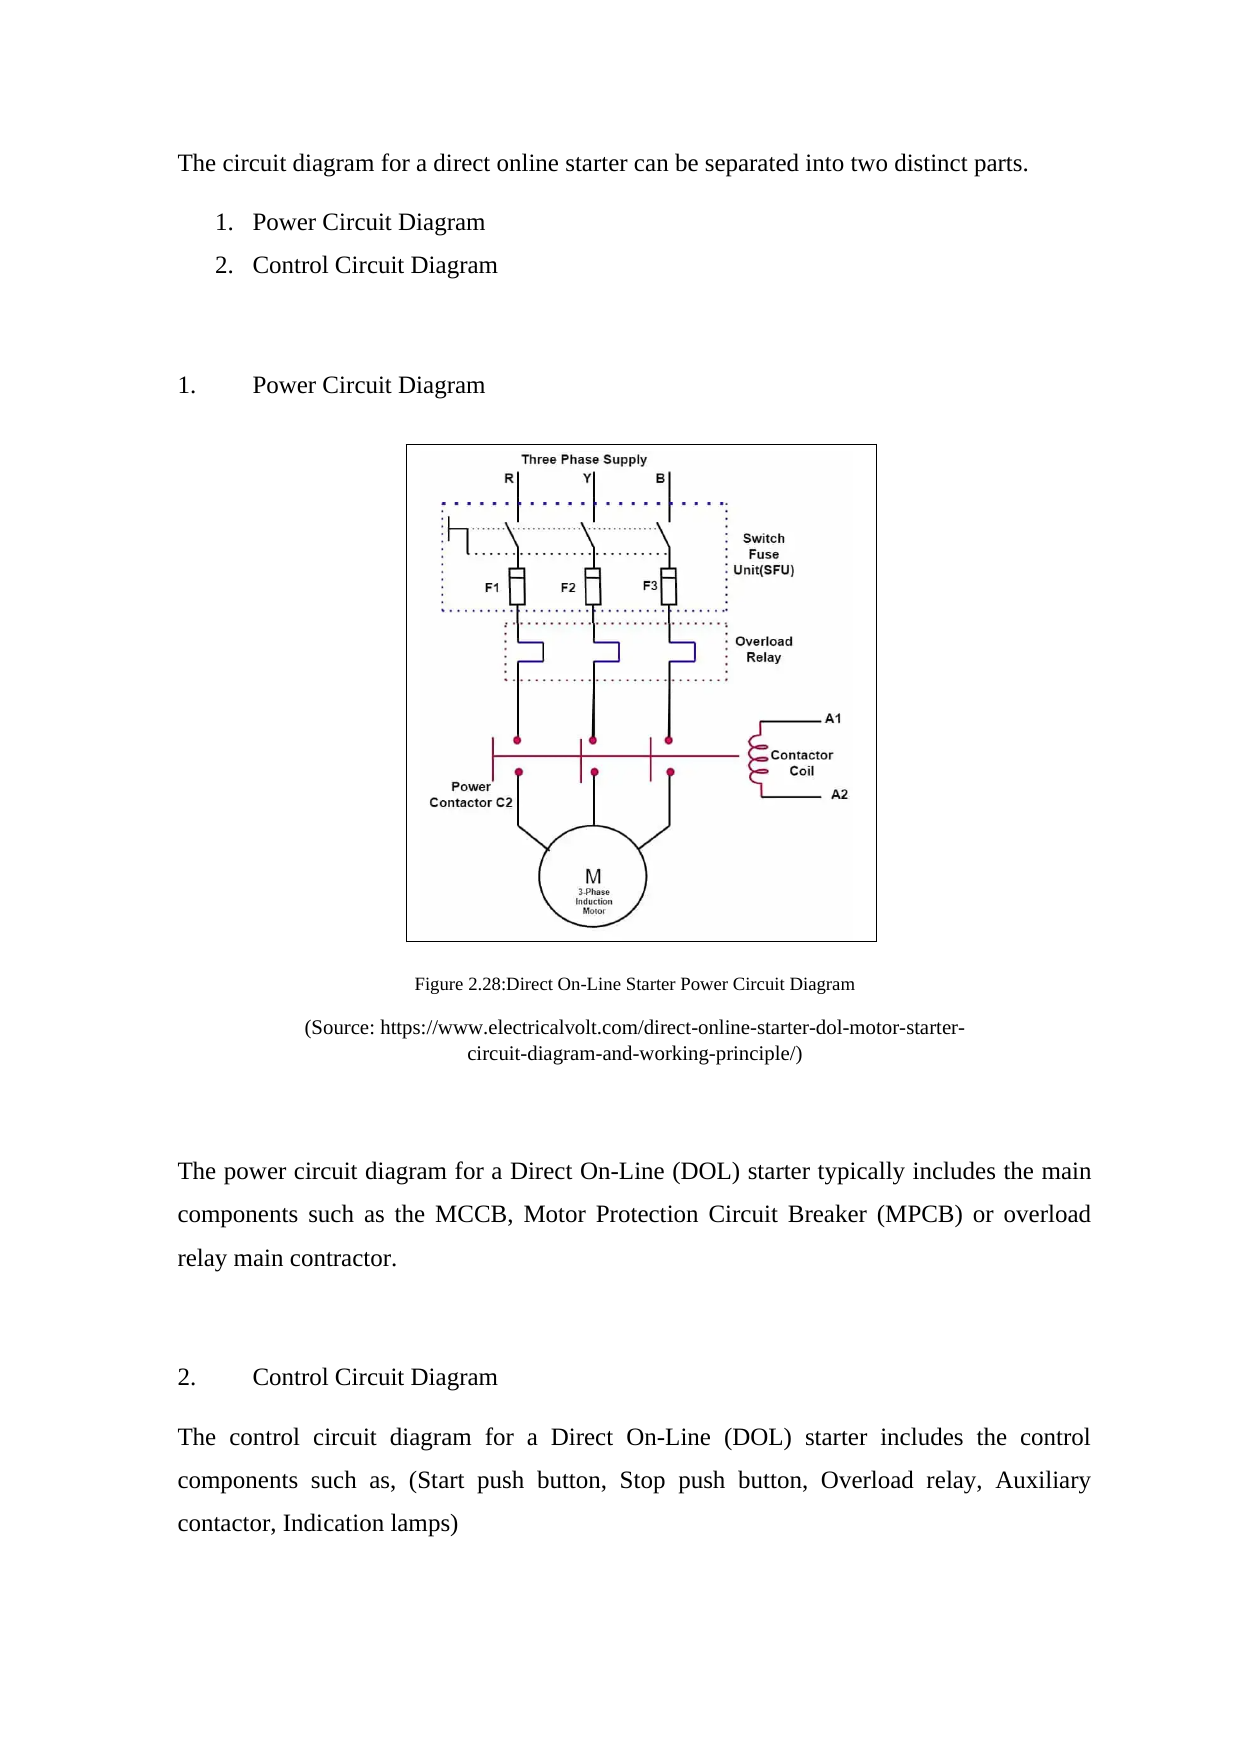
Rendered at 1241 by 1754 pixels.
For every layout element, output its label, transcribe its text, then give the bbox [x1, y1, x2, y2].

list Power Circuit Diagram [215, 207, 1092, 236]
text The circuit diagram for a direct online starter can be separated into two distinct parts. [177, 148, 1092, 176]
picture [407, 445, 876, 941]
text The power circuit diagram for a Direct On-Line (DOL) starter typically includes the main components such as the MCCB, Motor Protection Circuit Breaker (MPCB) or overload relay main contractor. [177, 1156, 1092, 1271]
text The control circuit diagram for a Direct On-Line (DOL) starter includes the control components such as, (Start push button, Stop push button, Overload relay, Auxiliary contactor, Indication lamps) [177, 1422, 1092, 1537]
list Control Circuit Diagram [215, 251, 1092, 279]
text 1. Power Circuit Diagram [177, 370, 1092, 399]
text 2. Control Circuit Diagram [177, 1362, 1092, 1391]
